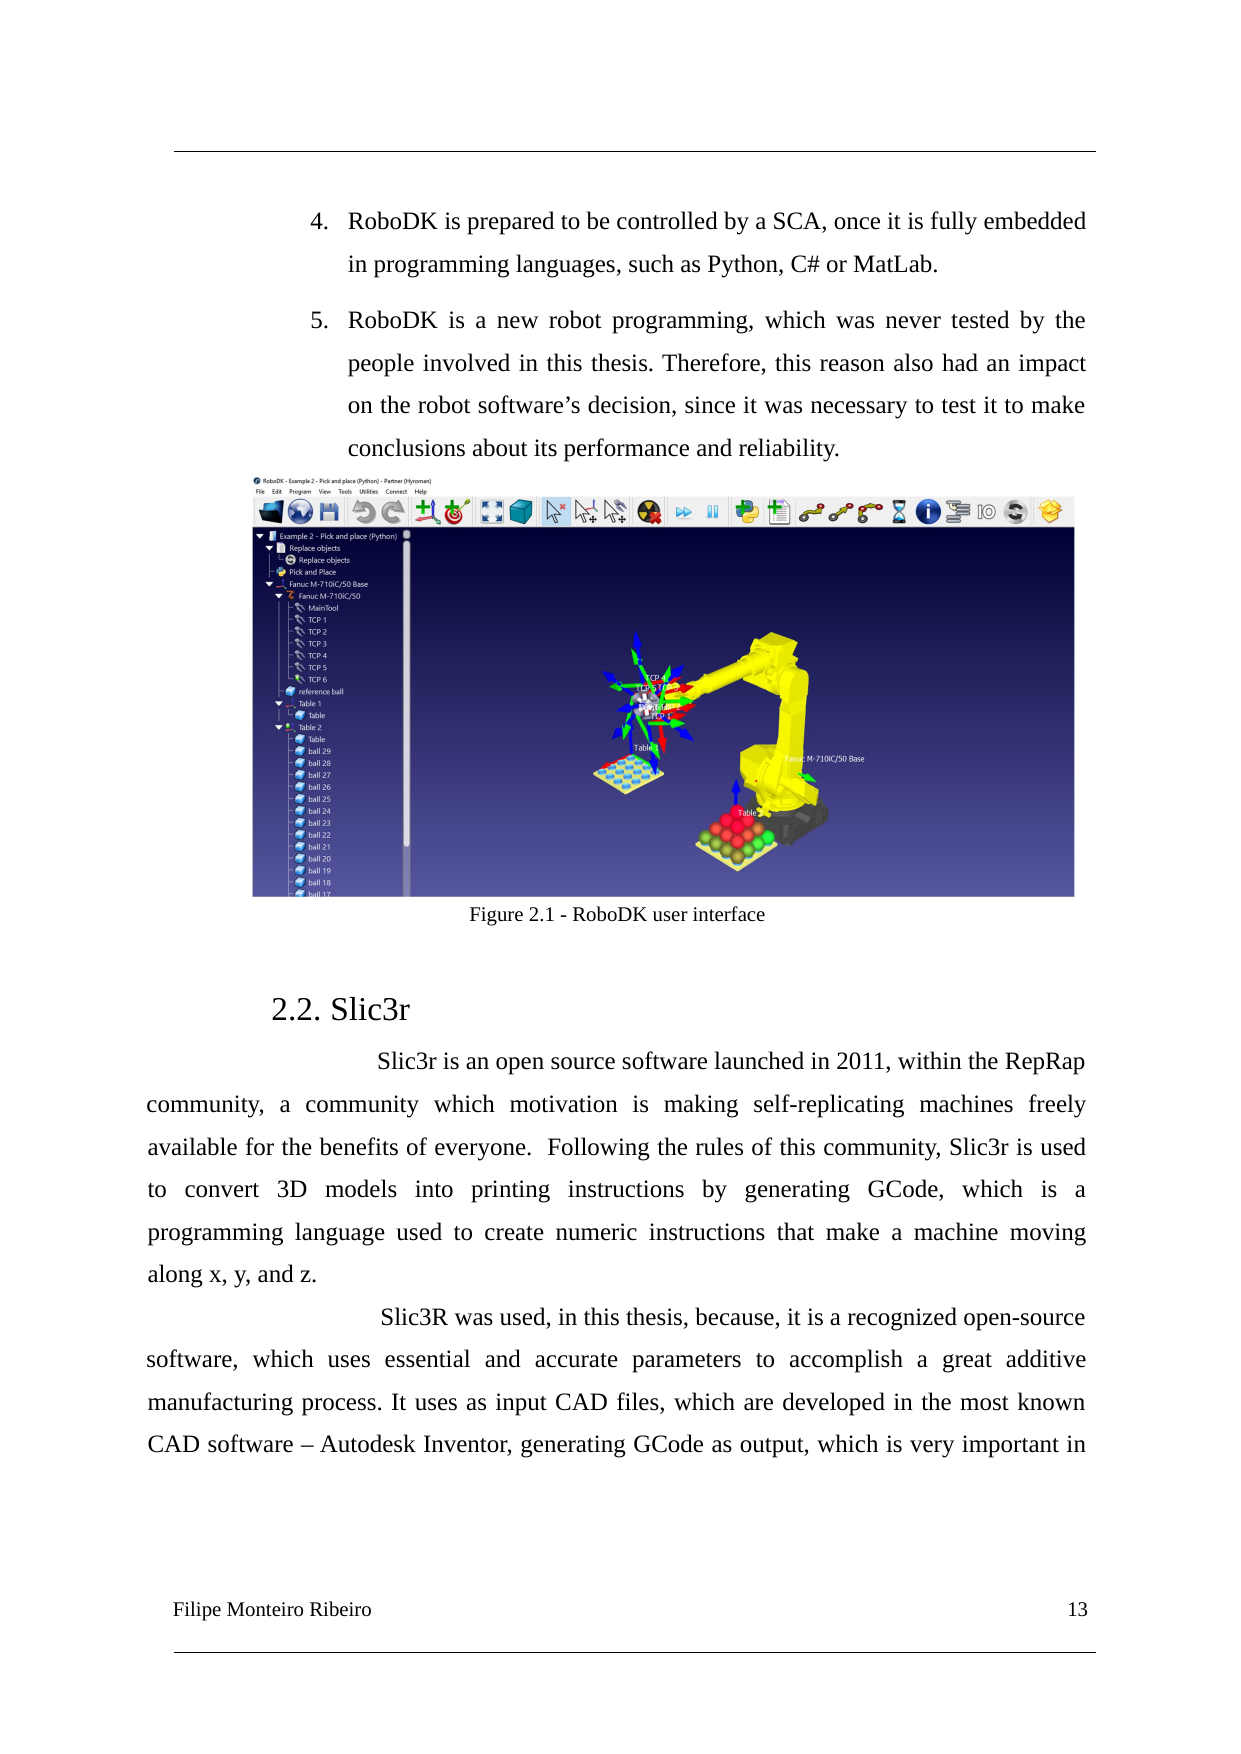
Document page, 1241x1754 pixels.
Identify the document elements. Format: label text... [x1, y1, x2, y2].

list RoboDK is a new robot programming, which was never tested by the people involved in this thesis. Therefore, this reason also had an impact on the robot software’s decision, since it was necessary to test it to make conclusions about its performance and reliability. [310, 305, 1087, 462]
text community, a community which motivation is making self-replicating machines freely available for the benefits of everyone. Following the rules of this community, Slic3r is used to convert 3D models into printing instructions by generating GCode, which is a programming language used to create numeric instructions that make a machine moving along x, y, and z. [146, 1089, 1087, 1288]
text Slic3r is an open source software launched in 2011, within the RepRap [148, 1046, 1085, 1075]
text Slic3R was used, in this thesis, because, it is a recognized open-source [148, 1302, 1085, 1331]
text Figure 2.1 - RoboDK user interface [148, 902, 1087, 926]
subtitle Slic3r [271, 989, 1026, 1028]
list RoboDK is prepared to be controlled by a SCA, once it is fully embedded in programming languages, such as Python, C# or MatLab. [310, 206, 1087, 277]
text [146, 1344, 1087, 1458]
picture [252, 476, 1075, 897]
